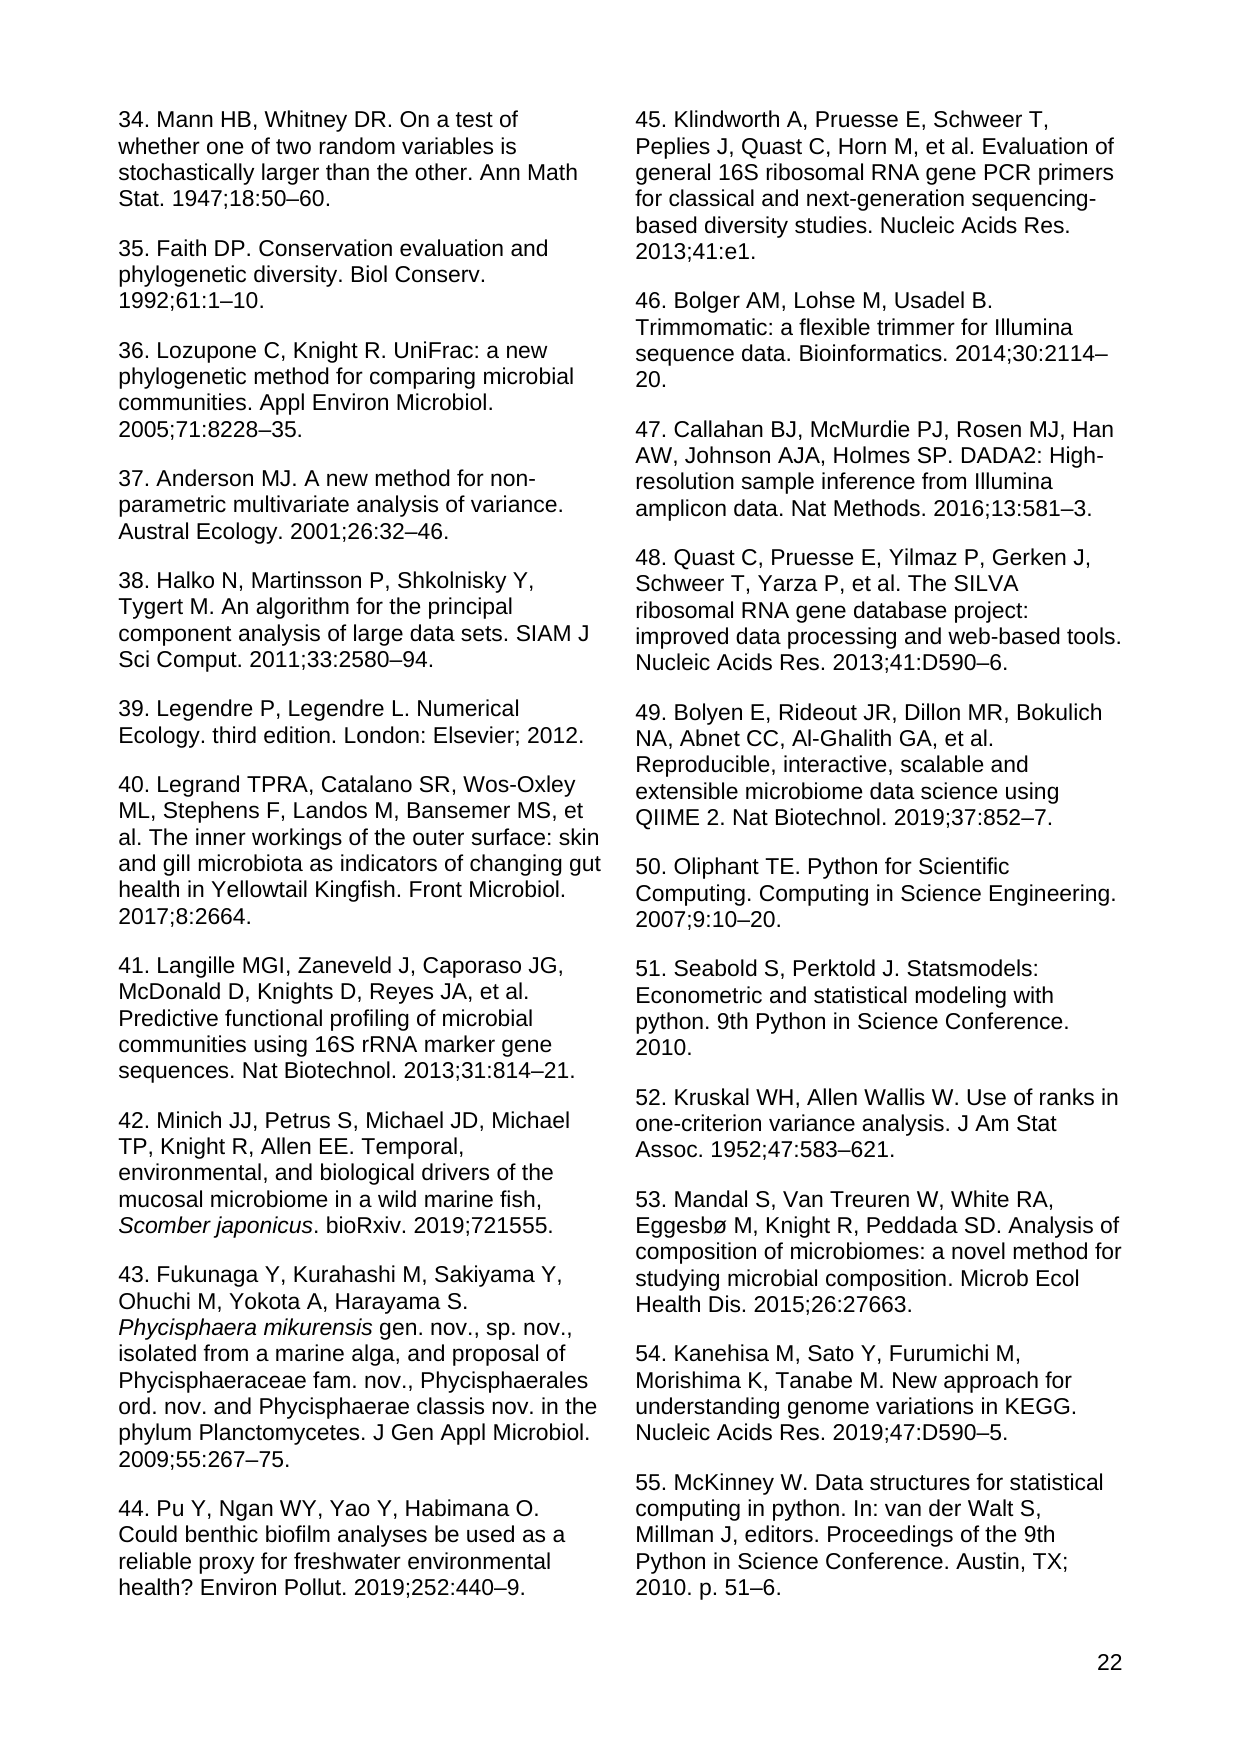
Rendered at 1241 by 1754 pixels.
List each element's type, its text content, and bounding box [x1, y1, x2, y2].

text 50. Oliphant TE. Python for Scientific Computing. Computing in Science Engineering. 2007;9:10–20. [635, 853, 1122, 932]
text 34. Mann HB, Whitney DR. On a test of whether one of two random variables is stochastically larger than the other. Ann Math Stat. 1947;18:50–60. [118, 106, 605, 212]
text 48. Quast C, Pruesse E, Yilmaz P, Gerken J, Schweer T, Yarza P, et al. The SILVA ribosomal RNA gene database project: improved data processing and web-based tools. Nucleic Acids Res. 2013;41:D590–6. [635, 544, 1122, 676]
text 43. Fukunaga Y, Kurahashi M, Sakiyama Y, Ohuchi M, Yokota A, Harayama S. Phycisphaera mikurensis gen. nov., sp. nov., isolated from a marine alga, and proposal of Phycisphaeraceae fam. nov., Phycisphaerales ord. nov. and Phycisphaerae classis nov. in the phylum Planctomycetes. J Gen Appl Microbiol. 2009;55:267–75. [118, 1261, 605, 1472]
text 35. Faith DP. Conservation evaluation and phylogenetic diversity. Biol Conserv. 1992;61:1–10. [118, 234, 605, 314]
text 40. Legrand TPRA, Catalano SR, Wos-Oxley ML, Stephens F, Landos M, Bansemer MS, et al. The inner workings of the outer surface: skin and gill microbiota as indicators of changing gut health in Yellowtail Kingfish. Front Microbiol. 2017;8:2664. [118, 771, 605, 929]
text 38. Halko N, Martinsson P, Shkolnisky Y, Tygert M. An algorithm for the principal component analysis of large data sets. SIAM J Sci Comput. 2011;33:2580–94. [118, 567, 605, 672]
text 53. Mandal S, Van Treuren W, White RA, Eggesbø M, Knight R, Peddada SD. Analysis of composition of microbiomes: a novel method for studying microbial composition. Microb Ecol Health Dis. 2015;26:27663. [635, 1186, 1122, 1317]
text 52. Kruskal WH, Allen Wallis W. Use of ranks in one-criterion variance analysis. J Am Stat Assoc. 1952;47:583–621. [635, 1084, 1122, 1163]
text 49. Bolyen E, Rideout JR, Dillon MR, Bokulich NA, Abnet CC, Al-Ghalith GA, et al. Reproducible, interactive, scalable and extensible microbiome data science using QIIME 2. Nat Biotechnol. 2019;37:852–7. [635, 699, 1122, 830]
text 42. Minich JJ, Petrus S, Michael JD, Michael TP, Knight R, Allen EE. Temporal, environmental, and biological drivers of the mucosal microbiome in a wild marine fish, Scomber japonicus. bioRxiv. 2019;721555. [118, 1107, 605, 1238]
text 47. Callahan BJ, McMurdie PJ, Rosen MJ, Han AW, Johnson AJA, Holmes SP. DADA2: High-resolution sample inference from Illumina amplicon data. Nat Methods. 2016;13:581–3. [635, 416, 1122, 521]
text 37. Anderson MJ. A new method for non-parametric multivariate analysis of variance. Austral Ecology. 2001;26:32–46. [118, 465, 605, 544]
text 41. Langille MGI, Zaneveld J, Caporaso JG, McDonald D, Knights D, Reyes JA, et al. Predictive functional profiling of microbial communities using 16S rRNA marker gene sequences. Nat Biotechnol. 2013;31:814–21. [118, 952, 605, 1084]
text 44. Pu Y, Ngan WY, Yao Y, Habimana O. Could benthic biofilm analyses be used as a reliable proxy for freshwater environmental health? Environ Pollut. 2019;252:440–9. [118, 1495, 605, 1600]
text 45. Klindworth A, Pruesse E, Schweer T, Peplies J, Quast C, Horn M, et al. Evaluation of general 16S ribosomal RNA gene PCR primers for classical and next-generation sequencing-based diversity studies. Nucleic Acids Res. 2013;41:e1. [635, 106, 1122, 264]
text 46. Bolger AM, Lohse M, Usadel B. Trimmomatic: a flexible trimmer for Illumina sequence data. Bioinformatics. 2014;30:2114–20. [635, 287, 1122, 393]
text 39. Legendre P, Legendre L. Numerical Ecology. third edition. London: Elsevier; 2012. [118, 695, 605, 748]
text 51. Seabold S, Perktold J. Statsmodels: Econometric and statistical modeling with python. 9th Python in Science Conference. 2010. [635, 955, 1122, 1061]
text 54. Kanehisa M, Sato Y, Furumichi M, Morishima K, Tanabe M. New approach for understanding genome variations in KEGG. Nucleic Acids Res. 2019;47:D590–5. [635, 1340, 1122, 1446]
text 55. McKinney W. Data structures for statistical computing in python. In: van der Walt S, Millman J, editors. Proceedings of the 9th Python in Science Conference. Austin, TX; 2010. p. 51–6. [635, 1469, 1122, 1600]
text 36. Lozupone C, Knight R. UniFrac: a new phylogenetic method for comparing microbial communities. Appl Environ Microbiol. 2005;71:8228–35. [118, 337, 605, 442]
